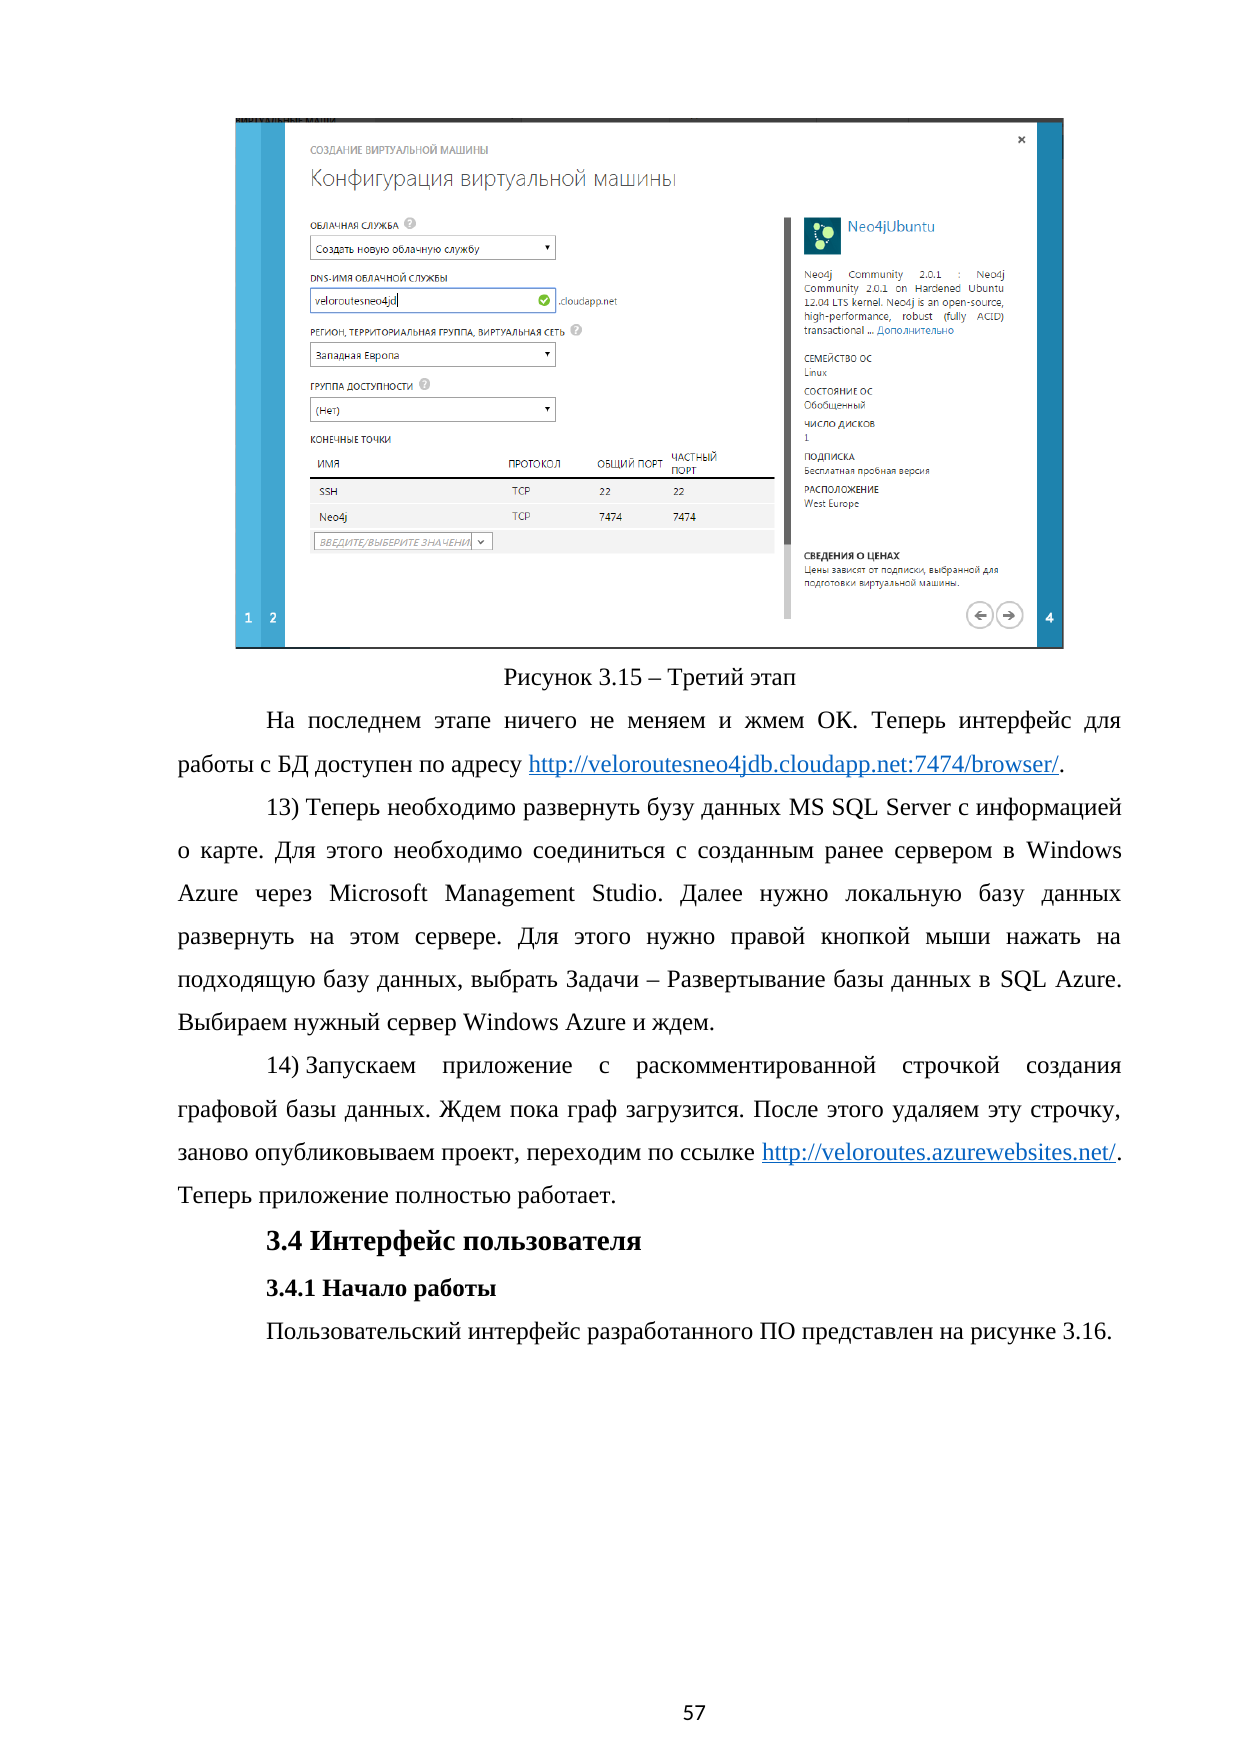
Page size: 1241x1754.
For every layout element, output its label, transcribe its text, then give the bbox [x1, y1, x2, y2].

text Рисунок 3.15 – Третий этап [177, 662, 1122, 691]
text На последнем этапе ничего не меняем и жмем ОК. Теперь интерфейс для работы с БД доступен по адресу http://veloroutesneo4jdb.cloudapp.net:7474/browser/. [177, 706, 1122, 777]
list Запускаем приложение с раскомментированной строчкой создания графовой базы данных. Ждем пока граф загрузится. После этого удаляем эту строчку, заново опубликовываем проект, переходим по ссылке http://veloroutes.azurewebsites.net/. Теперь приложение полностью работает. [177, 1051, 1122, 1209]
list Теперь необходимо развернуть бузу данных MS SQL Server с информацией о карте. Для этого необходимо соединиться с созданным ранее сервером в Windows Azure через Microsoft Management Studio. Далее нужно локальную базу данных развернуть на этом сервере. Для этого нужно правой кнопкой мыши нажать на подходящую базу данных, выбрать Задачи – Развертывание базы данных в SQL Azure. Выбираем нужный сервер Windows Azure и ждем. [177, 792, 1122, 1036]
text Пользовательский интерфейс разработанного ПО представлен на рисунке 3.16. [177, 1316, 1122, 1345]
list Интерфейс пользователя [177, 1223, 1122, 1257]
picture [235, 118, 1064, 649]
list Начало работы [266, 1273, 1122, 1302]
